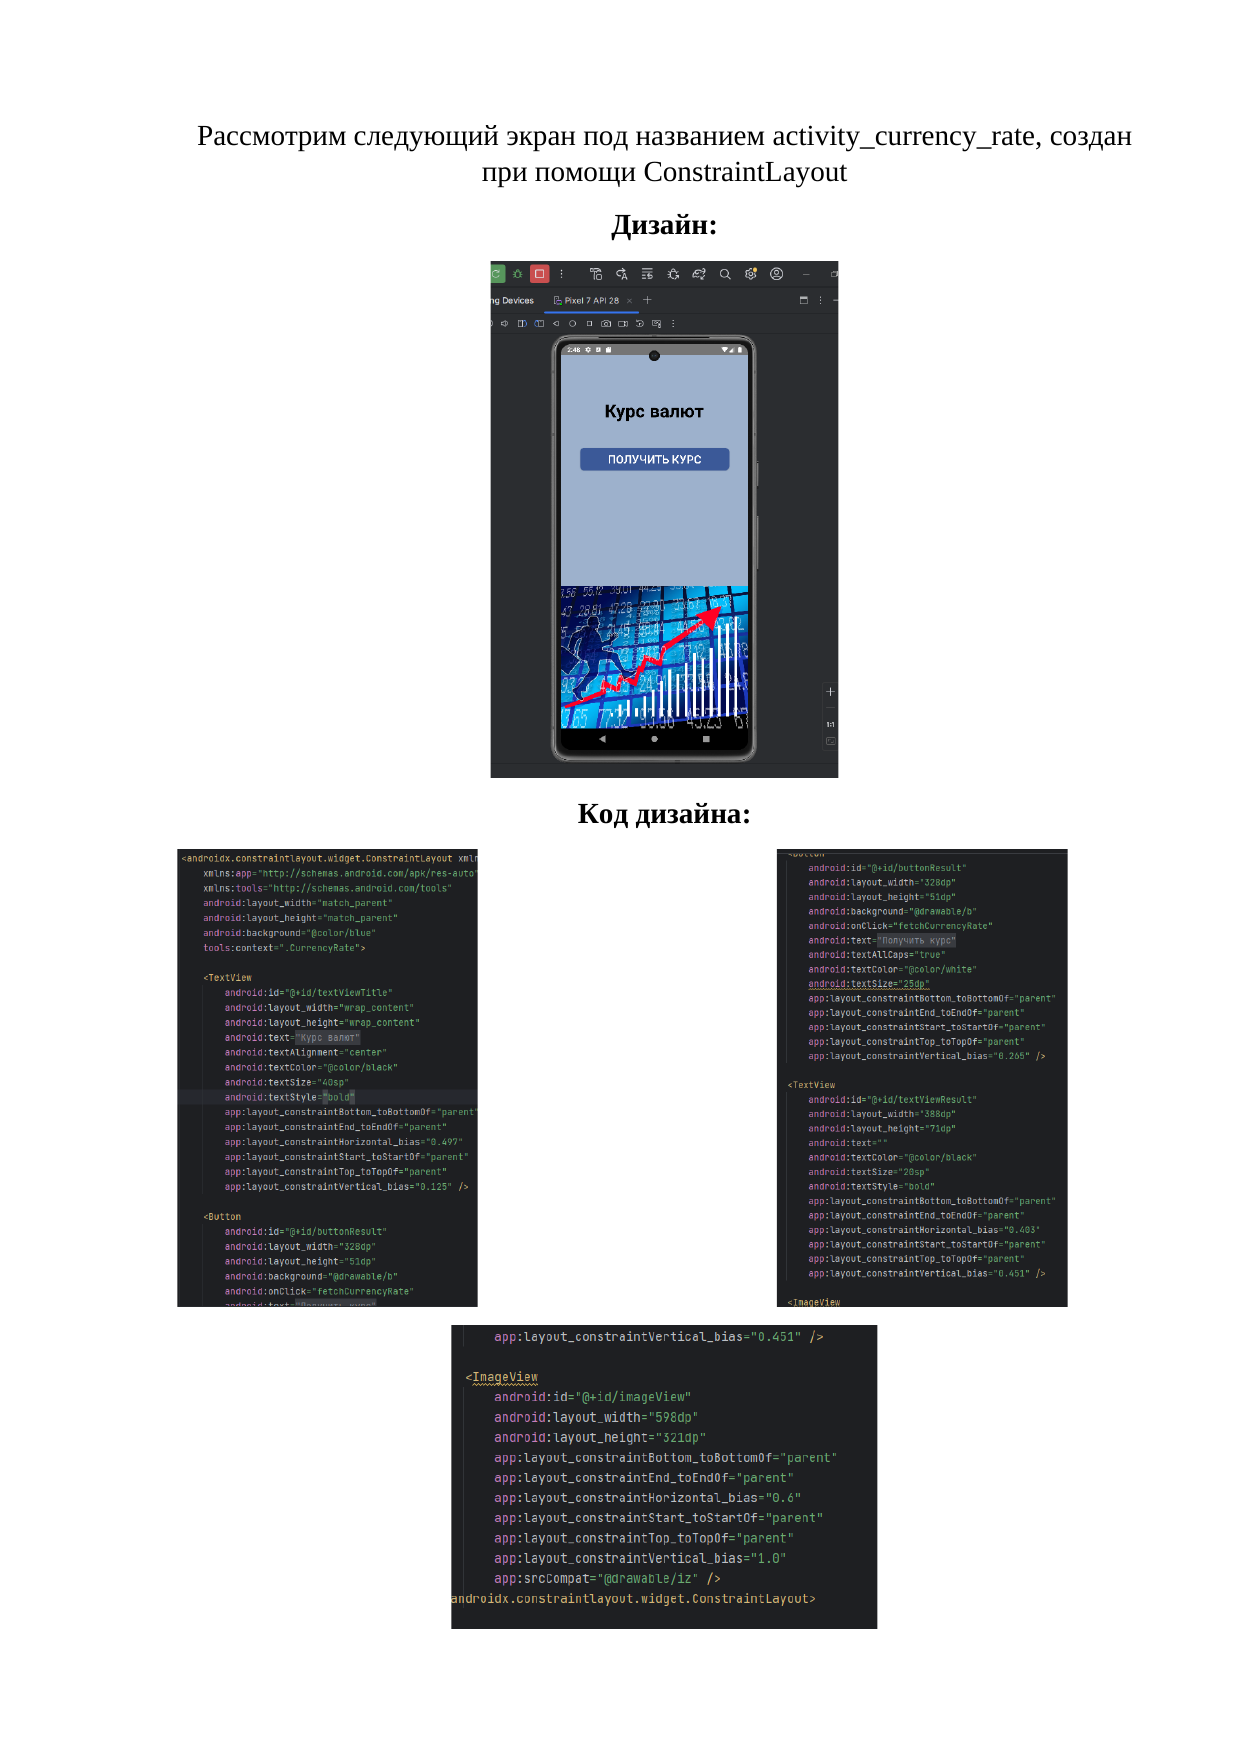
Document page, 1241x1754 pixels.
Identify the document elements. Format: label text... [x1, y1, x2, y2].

picture [776, 849, 1068, 1307]
picture [177, 849, 478, 1307]
text Рассмотрим следующий экран под названием activity_currency_rate, создан при помощи ConstraintLayout [177, 118, 1152, 188]
picture [451, 1325, 878, 1629]
text Дизайн: [177, 207, 1152, 241]
picture [490, 261, 839, 778]
text Код дизайна: [177, 797, 1152, 830]
